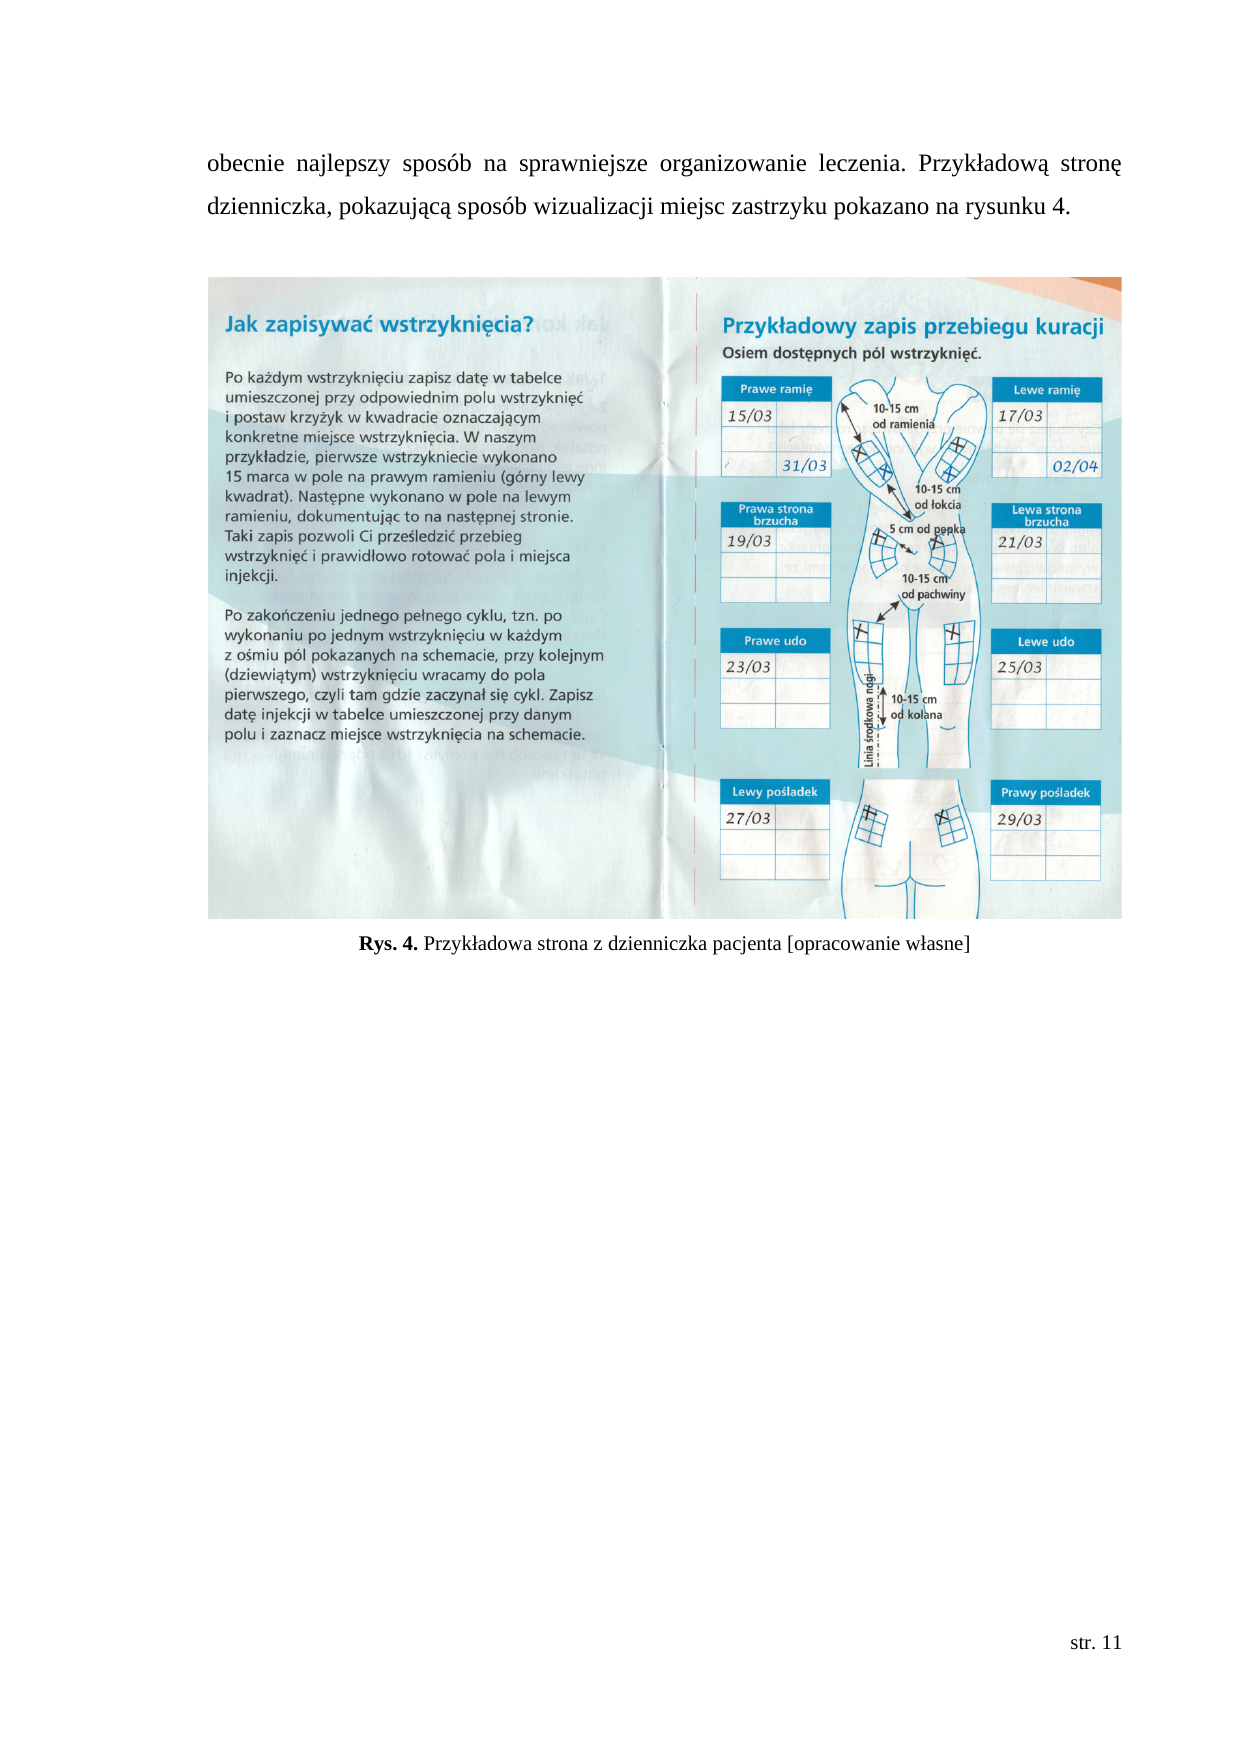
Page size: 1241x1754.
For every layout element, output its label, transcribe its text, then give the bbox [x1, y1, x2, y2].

text Rys. 4. Przykładowa strona z dzienniczka pacjenta [opracowanie własne] [207, 931, 1122, 955]
picture [207, 277, 1122, 919]
